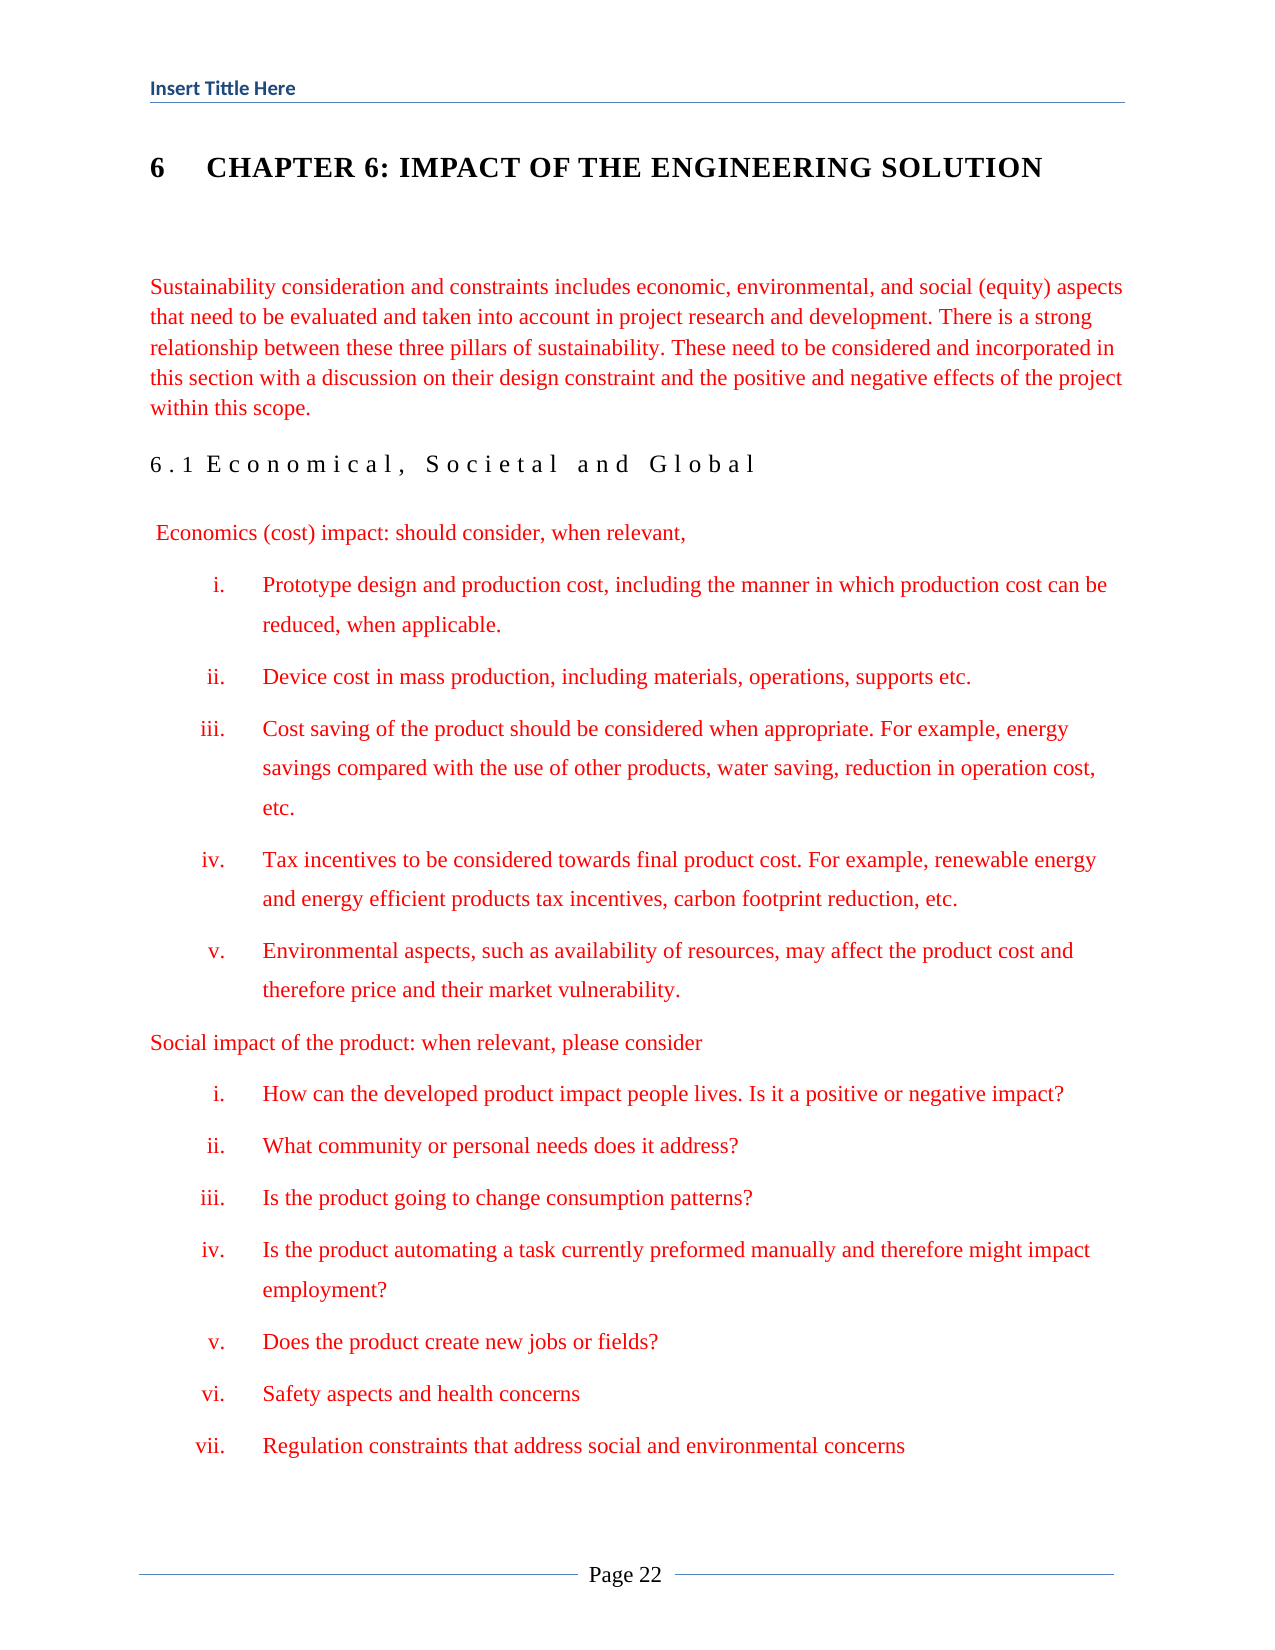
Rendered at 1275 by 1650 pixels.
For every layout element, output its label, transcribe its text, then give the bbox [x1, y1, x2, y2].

list Device cost in mass production, including materials, operations, supports etc. [225, 663, 1125, 689]
text Sustainability consideration and constraints includes economic, environmental, and social (equity) aspects that need to be evaluated and taken into account in project research and development. There is a strong relationship between these three pillars of sustainability. These need to be considered and incorporated in this section with a discussion on their design constraint and the positive and negative effects of the project within this scope. [150, 273, 1125, 420]
list Cost saving of the product should be considered when appropriate. For example, energy savings compared with the use of other products, water saving, reduction in operation cost, etc. [225, 715, 1125, 820]
list CHAPTER 6: Impact of the engineering solution [150, 150, 1125, 183]
list What community or personal needs does it address? [225, 1132, 1125, 1159]
list Environmental aspects, such as availability of resources, may affect the product cost and therefore price and their market vulnerability. [225, 937, 1125, 1003]
text Economics (cost) impact: should consider, when relevant, [150, 519, 1125, 546]
list Economical, Societal and Global [150, 449, 1125, 478]
list Is the product automating a task currently preformed manually and therefore might impact employment? [225, 1236, 1125, 1302]
list Regulation constraints that address social and environmental concerns [225, 1432, 1125, 1458]
list Tax incentives to be considered towards final product cost. For example, renewable energy and energy efficient products tax incentives, carbon footprint reduction, etc. [225, 846, 1125, 911]
list Safety aspects and health concerns [225, 1380, 1125, 1406]
list How can the developed product impact people lives. Is it a positive or negative impact? [225, 1081, 1125, 1107]
list Does the product create new jobs or fields? [225, 1328, 1125, 1354]
text Social impact of the product: when relevant, please consider [150, 1028, 1125, 1055]
list Is the product going to change consumption patterns? [225, 1184, 1125, 1211]
list Prototype design and production cost, including the manner in which production cost can be reduced, when applicable. [225, 571, 1125, 637]
